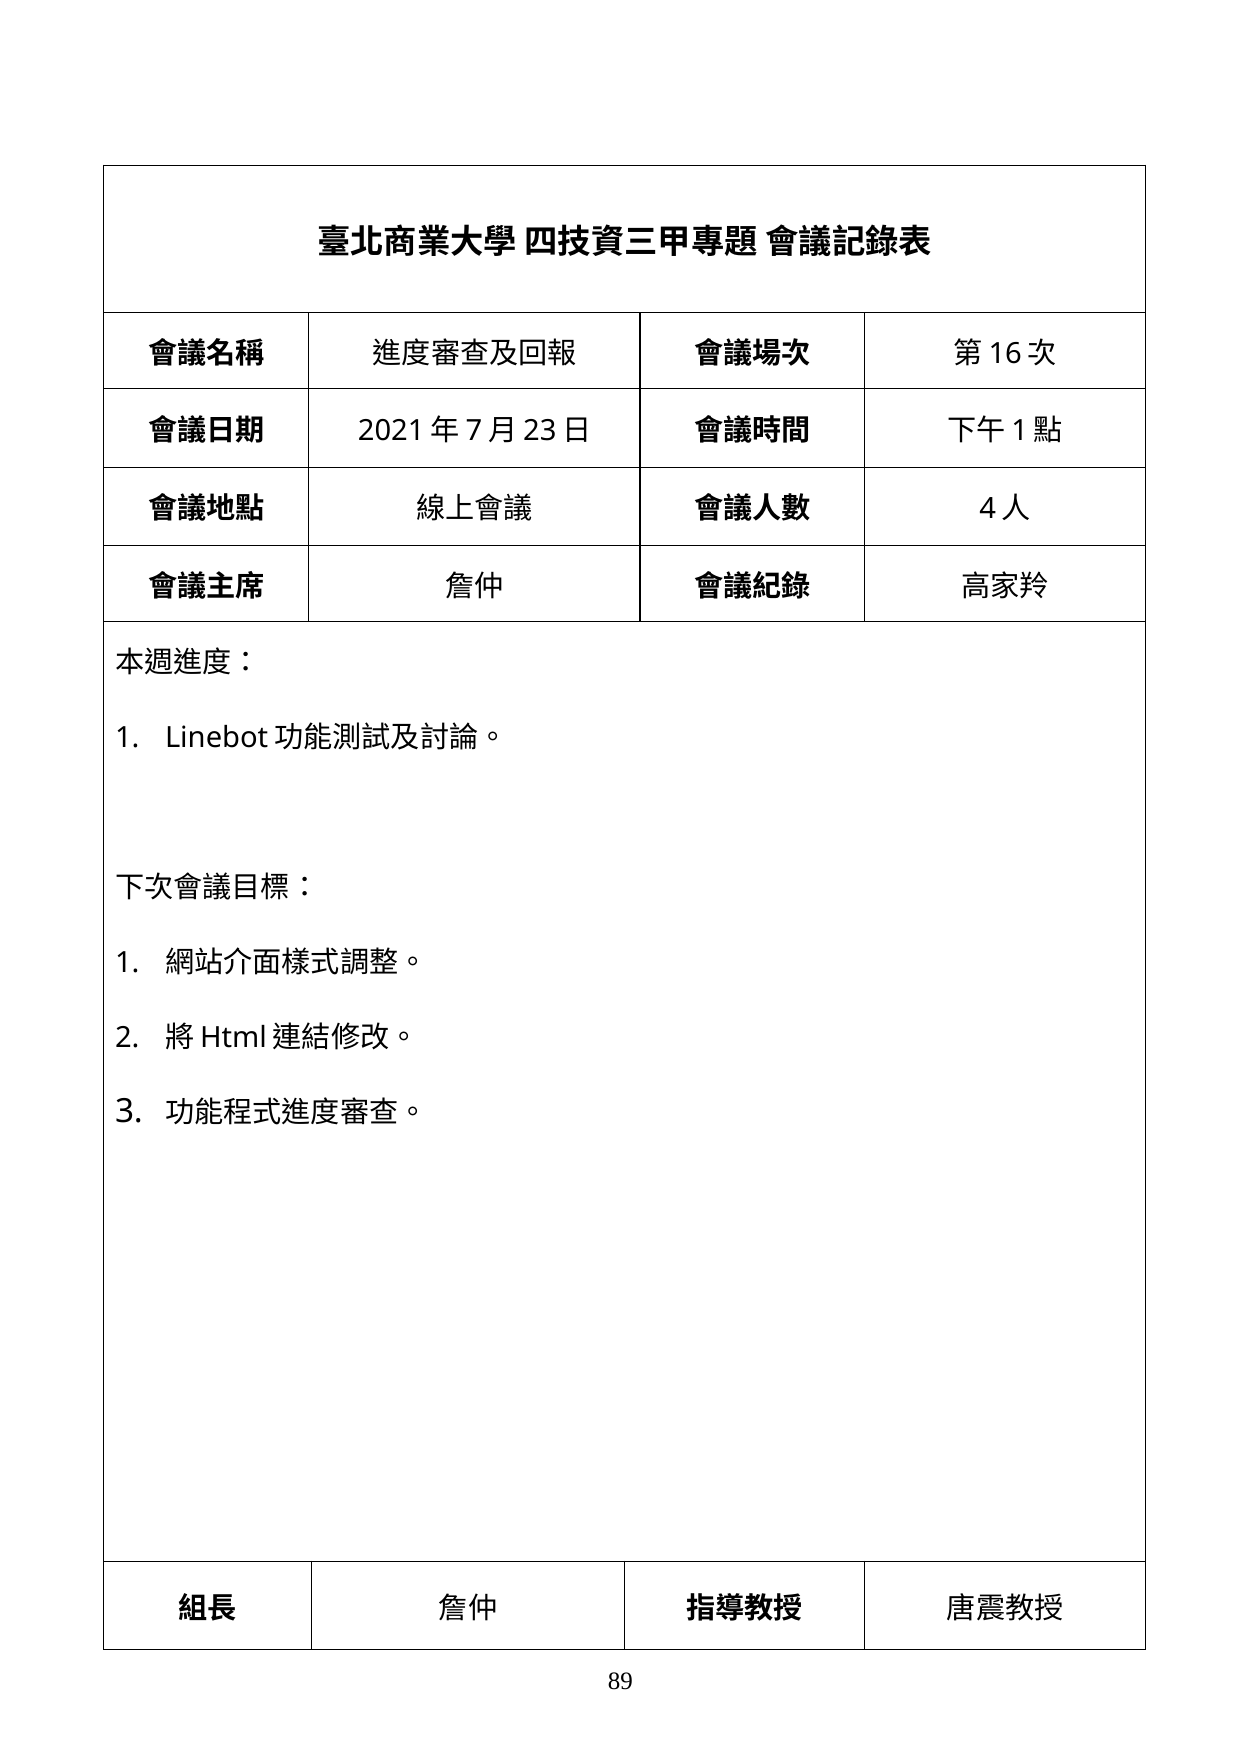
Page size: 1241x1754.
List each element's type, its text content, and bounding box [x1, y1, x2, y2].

table_cell 進度審查及回報 [309, 313, 639, 388]
table_header 臺北商業大學 四技資三甲專題 會議記錄表 [104, 166, 1145, 312]
table_cell 詹仲 [309, 546, 639, 621]
table_cell 詹仲 [312, 1562, 624, 1649]
table_cell 第16次 [865, 313, 1145, 388]
table_cell 高家羚 [865, 546, 1145, 621]
table_cell 會議主席 [104, 546, 308, 621]
table_cell 會議紀錄 [641, 546, 864, 621]
table_cell 會議場次 [641, 313, 864, 388]
table_cell 會議日期 [104, 389, 308, 467]
table_cell 指導教授 [625, 1562, 864, 1649]
table_cell 4人 [865, 468, 1145, 545]
table_cell 下午1點 [865, 389, 1145, 467]
table_cell 會議人數 [641, 468, 864, 545]
table_cell 線上會議 [309, 468, 639, 545]
table_cell 會議名稱 [104, 313, 308, 388]
table_cell 唐震教授 [865, 1562, 1145, 1649]
table_cell 本週進度： Linebot功能測試及討論。 下次會議目標： 網站介面樣式調整。 將Html連結修改。 功能程式進度審查。 [104, 622, 1145, 1561]
table_cell 組長 [104, 1562, 311, 1649]
table_cell 會議時間 [641, 389, 864, 467]
table_cell 會議地點 [104, 468, 308, 545]
table_cell 2021年7月23日 [309, 389, 639, 467]
